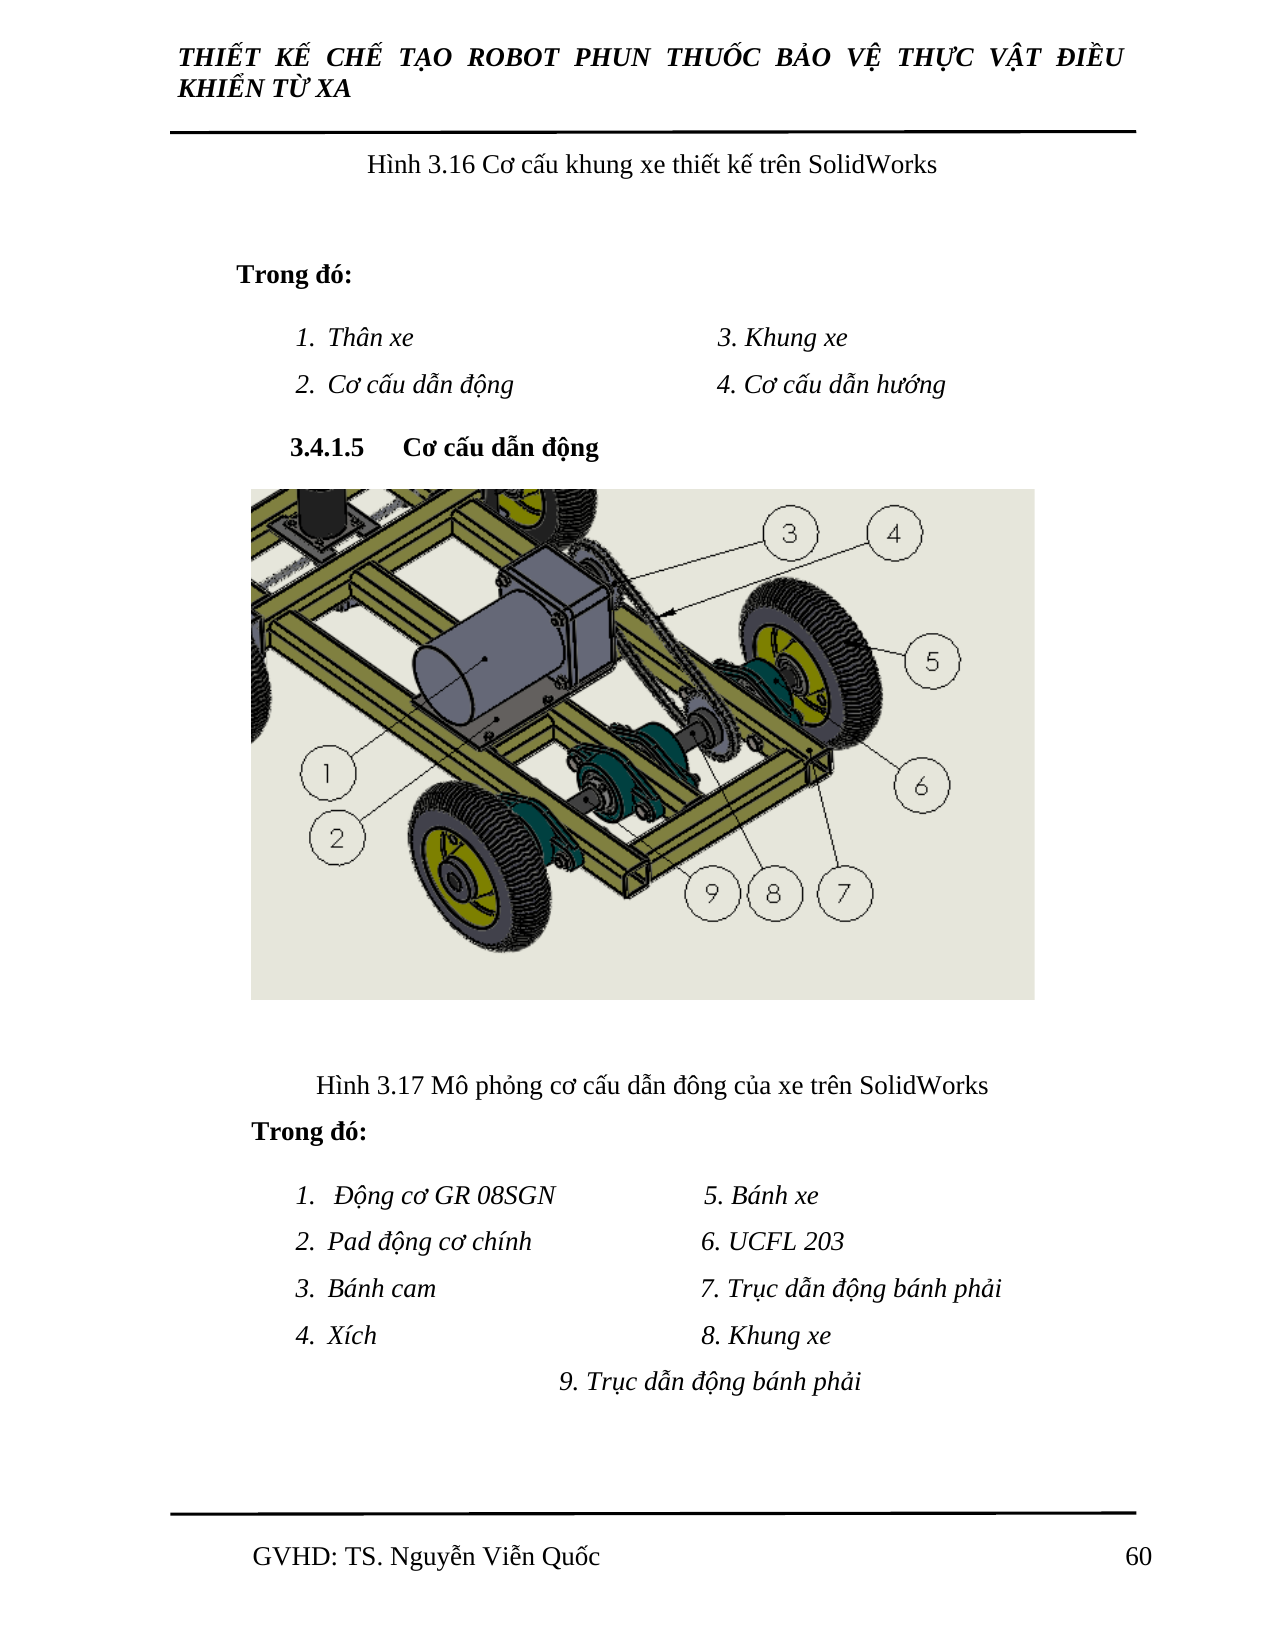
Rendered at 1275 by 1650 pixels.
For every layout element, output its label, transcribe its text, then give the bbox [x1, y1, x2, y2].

list Pad động cơ chính 6. UCFL 203 [252, 1225, 1127, 1257]
text Trong đó: [177, 258, 1127, 289]
list 9. Trục dẫn động bánh phải [552, 1365, 1127, 1397]
text Trong đó: [177, 1115, 1127, 1147]
subtitle Hình 3.16 Cơ cấu khung xe thiết kế trên SolidWorks [177, 148, 1127, 179]
list Động cơ GR 08SGN 5. Bánh xe [252, 1179, 1127, 1210]
picture [250, 489, 1034, 998]
subtitle Hình 3.17 Mô phỏng cơ cấu dẫn đông của xe trên SolidWorks [177, 1069, 1127, 1100]
list Thân xe 3. Khung xe [252, 321, 1127, 352]
subtitle Cơ cấu dẫn động [290, 431, 1127, 462]
list Cơ cấu dẫn động 4. Cơ cấu dẫn hướng [252, 368, 1127, 399]
list Xích 8. Khung xe [252, 1319, 1127, 1350]
list Bánh cam 7. Trục dẫn động bánh phải [252, 1272, 1127, 1303]
